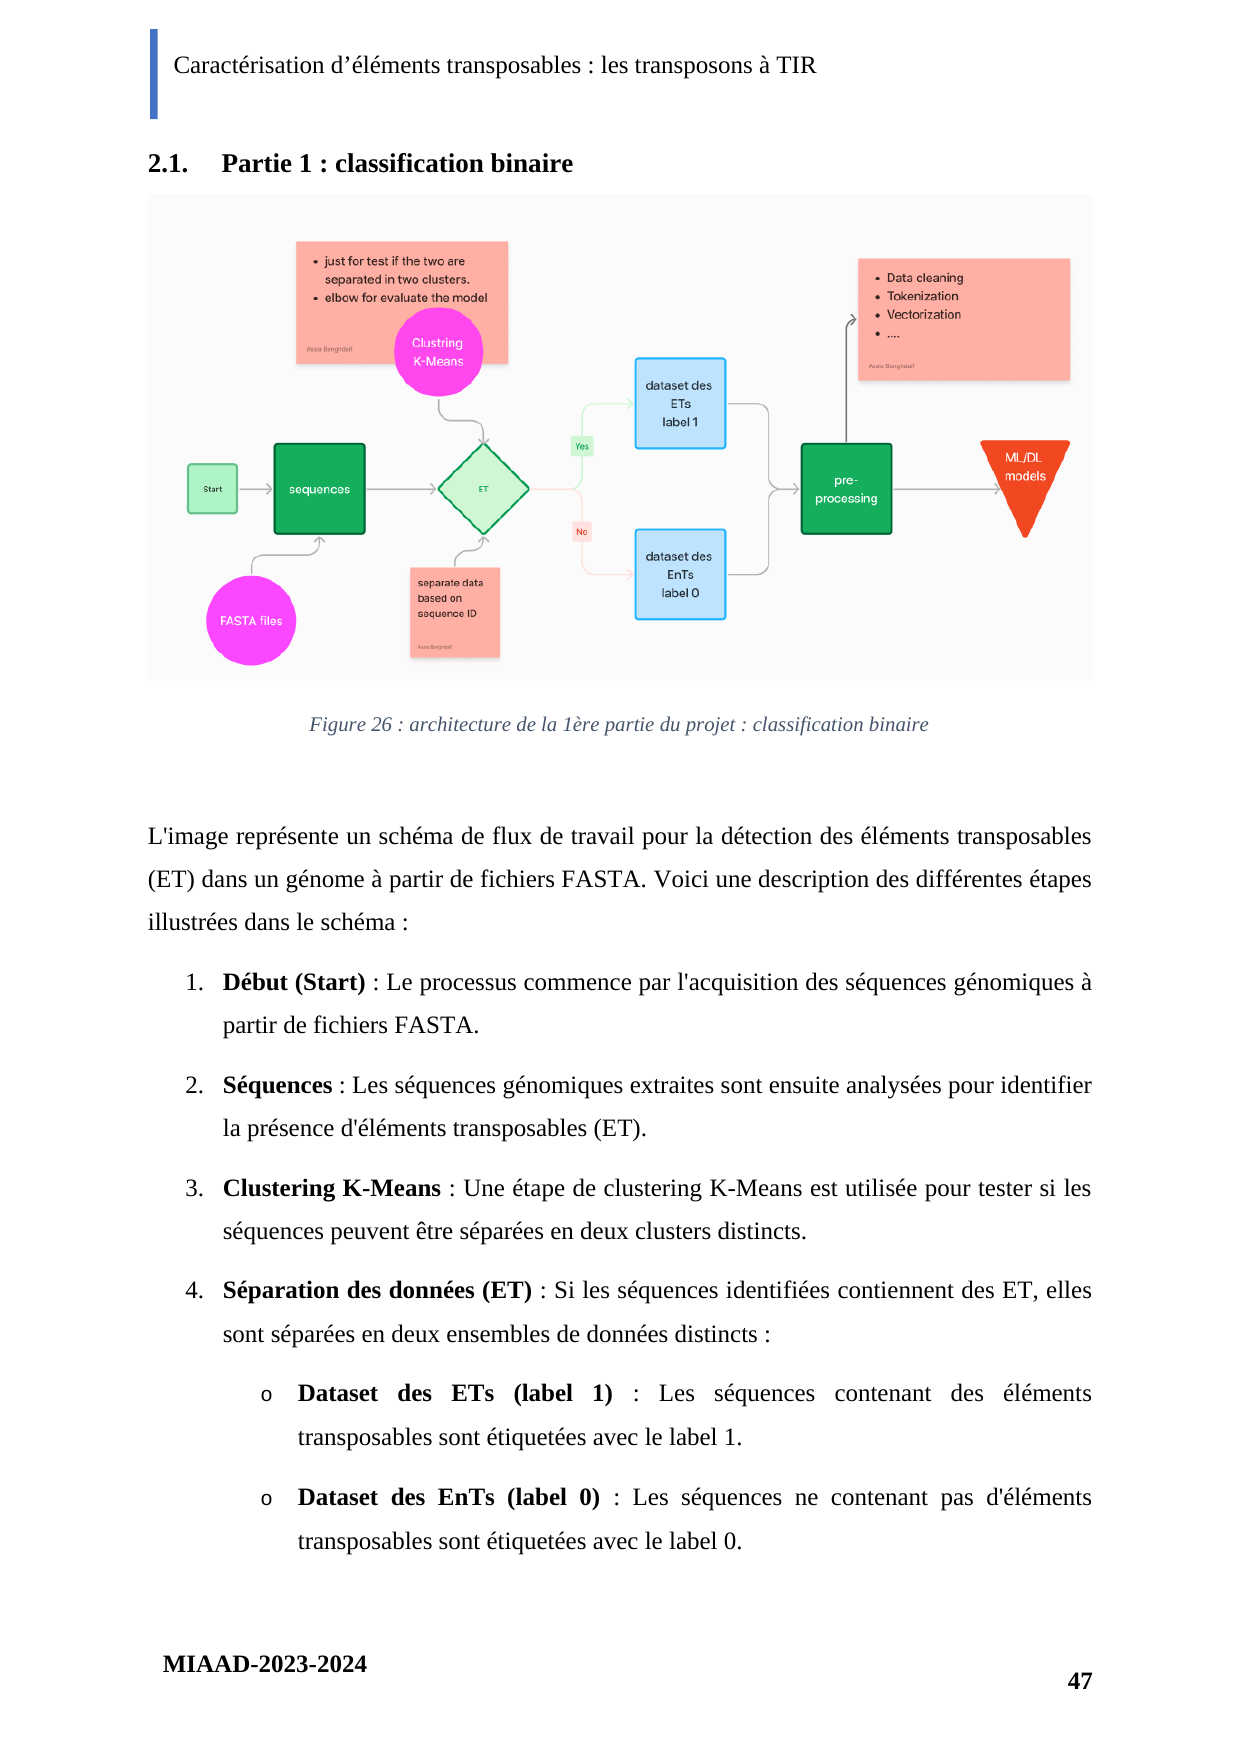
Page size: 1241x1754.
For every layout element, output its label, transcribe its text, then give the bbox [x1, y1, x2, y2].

list Dataset des ETs (label 1) : Les séquences contenant des éléments transposables sont étiquetées avec le label 1. [260, 1378, 1093, 1451]
list Clustering K-Means : Une étape de clustering K-Means est utilisée pour tester si les séquences peuvent être séparées en deux clusters distincts. [185, 1173, 1093, 1244]
list Début (Start) : Le processus commence par l'acquisition des séquences génomiques à partir de fichiers FASTA. [185, 967, 1093, 1039]
text L'image représente un schéma de flux de travail pour la détection des éléments transposables (ET) dans un génome à partir de fichiers FASTA. Voici une description des différentes étapes illustrées dans le schéma : [148, 821, 1093, 936]
list Séquences : Les séquences génomiques extraites sont ensuite analysées pour identifier la présence d'éléments transposables (ET). [185, 1070, 1093, 1142]
list Séparation des données (ET) : Si les séquences identifiées contiennent des ET, elles sont séparées en deux ensembles de données distincts : [185, 1276, 1093, 1347]
picture [147, 194, 1093, 681]
subtitle Partie 1 : classification binaire [148, 148, 1093, 179]
list Dataset des EnTs (label 0) : Les séquences ne contenant pas d'éléments transposables sont étiquetées avec le label 0. [260, 1482, 1093, 1555]
text Figure 26 : architecture de la 1ère partie du projet : classification binaire [148, 712, 1093, 736]
